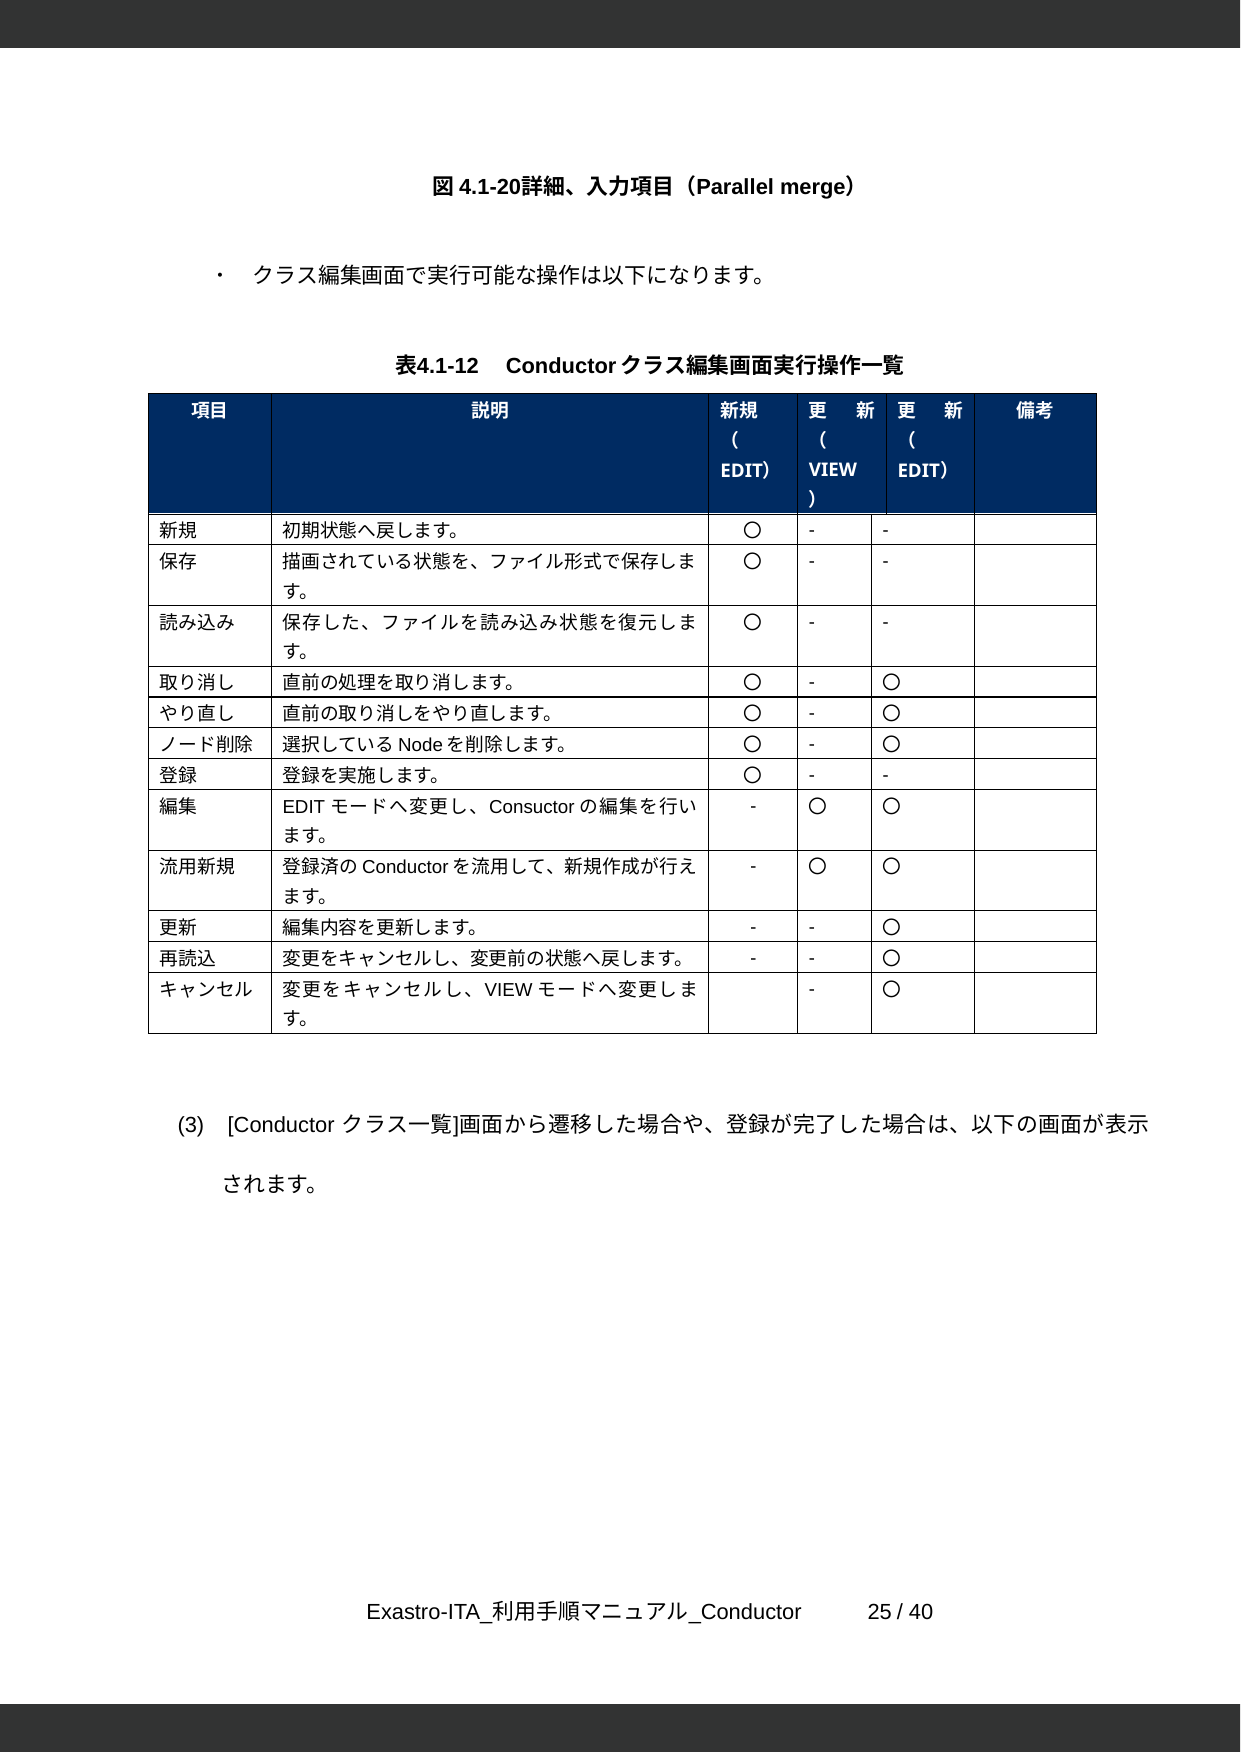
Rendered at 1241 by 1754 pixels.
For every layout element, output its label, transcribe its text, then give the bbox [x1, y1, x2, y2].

table_cell 描画されている状態を、ファイル形式で保存します。 [272, 545, 708, 605]
table_cell 〇 [798, 790, 871, 849]
table_header 新規 （EDIT） [709, 394, 797, 513]
table_cell 変更をキャンセルし、変更前の状態へ戻します。 [272, 942, 708, 972]
table_cell - [798, 942, 871, 972]
table_cell - [872, 759, 974, 789]
table_cell - [709, 851, 797, 910]
table_cell [975, 851, 1096, 910]
table_cell 読み込み [149, 606, 271, 666]
table_cell [975, 667, 1096, 696]
table_cell - [709, 911, 797, 941]
table_cell 〇 [872, 698, 974, 727]
table_header 説明 [272, 394, 708, 513]
picture [0, 1704, 1241, 1752]
table_cell 初期状態へ戻します。 [272, 515, 708, 544]
table_header 備考 [975, 394, 1096, 513]
table_header 更新（VIEW） [798, 394, 886, 513]
table_cell [975, 942, 1096, 972]
table_cell - [798, 545, 871, 605]
table_cell やり直し [149, 698, 271, 727]
table_cell 変更をキャンセルし、VIEWモードへ変更します。 [272, 973, 708, 1032]
table_cell 〇 [872, 942, 974, 972]
table_cell 〇 [709, 515, 797, 544]
table_cell 登録 [149, 759, 271, 789]
table_cell 〇 [872, 911, 974, 941]
table_cell [975, 698, 1096, 727]
table_cell 〇 [709, 545, 797, 605]
table_cell 保存 [149, 545, 271, 605]
list [Conductor クラス一覧]画面から遷移した場合や、登録が完了した場合は、以下の画面が表示されます。 [177, 1093, 1152, 1212]
text 図 4.1-20詳細、入力項目（Parallel merge） [148, 155, 1152, 214]
table_cell - [798, 911, 871, 941]
table_cell 〇 [872, 728, 974, 758]
table_header 更新（EDIT） [887, 394, 974, 513]
table_cell キャンセル [149, 973, 271, 1032]
table_cell - [709, 942, 797, 972]
table_cell 取り消し [149, 667, 271, 696]
table_cell ノード削除 [149, 728, 271, 758]
table_cell 〇 [709, 759, 797, 789]
table_cell [975, 606, 1096, 666]
table_cell 流用新規 [149, 851, 271, 910]
table_cell 直前の取り消しをやり直します。 [272, 698, 708, 727]
table_cell [975, 728, 1096, 758]
table_cell 〇 [872, 973, 974, 1032]
table_cell 〇 [872, 667, 974, 696]
table_cell [975, 515, 1096, 544]
table_cell - [872, 545, 974, 605]
table_cell 再読込 [149, 942, 271, 972]
table_cell 新規 [149, 515, 271, 544]
table_cell 更新 [149, 911, 271, 941]
table_cell - [798, 759, 871, 789]
text 表4.1-12 Conductorクラス編集画面実行操作一覧 [148, 334, 1152, 393]
table_cell [975, 790, 1096, 849]
table_cell - [798, 973, 871, 1032]
table_header 項目 [149, 394, 271, 513]
table_cell 編集 [149, 790, 271, 849]
table_cell - [798, 606, 871, 666]
table_cell [975, 911, 1096, 941]
table_cell - [798, 728, 871, 758]
table_cell EDITモードへ変更し、Consuctorの編集を行います。 [272, 790, 708, 849]
table_cell 〇 [709, 698, 797, 727]
table_cell 〇 [709, 606, 797, 666]
table_cell [975, 973, 1096, 1032]
table_cell 〇 [709, 728, 797, 758]
table_cell [709, 973, 797, 1032]
table_cell - [798, 515, 871, 544]
table_cell 〇 [872, 790, 974, 849]
table_cell 選択しているNodeを削除します。 [272, 728, 708, 758]
table_cell 編集内容を更新します。 [272, 911, 708, 941]
table_cell 登録を実施します。 [272, 759, 708, 789]
table_cell - [798, 667, 871, 696]
table_cell - [709, 790, 797, 849]
table_cell - [798, 698, 871, 727]
list クラス編集画面で実行可能な操作は以下になります。 [209, 244, 1152, 304]
table_cell 登録済のConductorを流用して、新規作成が行えます。 [272, 851, 708, 910]
table_cell 〇 [709, 667, 797, 696]
table_cell 〇 [798, 851, 871, 910]
table_cell 直前の処理を取り消します。 [272, 667, 708, 696]
table_cell - [872, 515, 974, 544]
table_cell [975, 545, 1096, 605]
table_cell - [872, 606, 974, 666]
table_cell 保存した、ファイルを読み込み状態を復元します。 [272, 606, 708, 666]
picture [0, 0, 1241, 48]
table_cell 〇 [872, 851, 974, 910]
table_cell [975, 759, 1096, 789]
